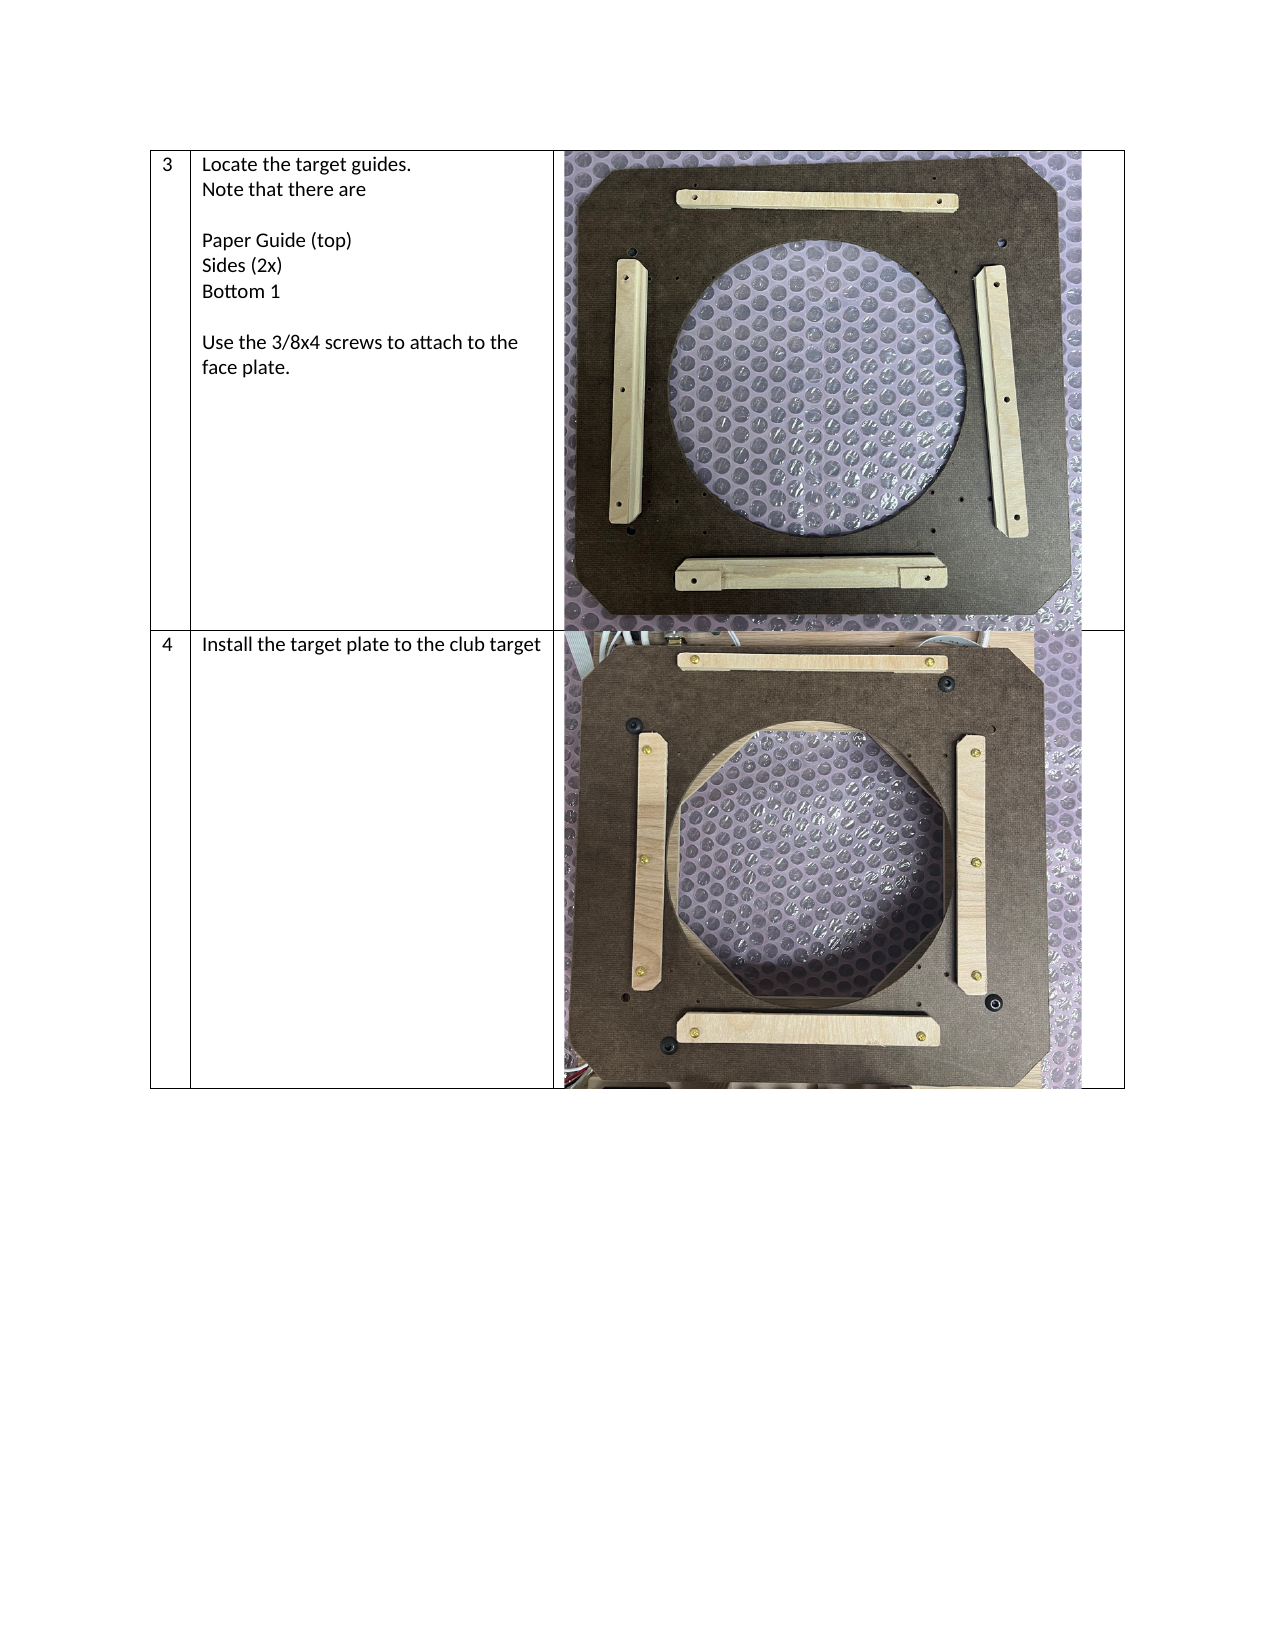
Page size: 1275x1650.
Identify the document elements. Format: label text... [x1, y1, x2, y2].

table_cell [554, 151, 564, 630]
table_cell Install the target plate to the club target [191, 631, 553, 1088]
table_cell [1082, 631, 1124, 1088]
table_cell [1082, 151, 1124, 630]
table_cell 4 [151, 631, 190, 1088]
table_cell Locate the target guides. Note that there are Paper Guide (top) Sides (2x) Bottom 1 Use the 3/8x4 screws to attach to the face plate. [191, 151, 553, 630]
picture [564, 151, 1082, 1089]
table_cell 3 [151, 151, 190, 630]
table_cell [554, 631, 564, 1088]
